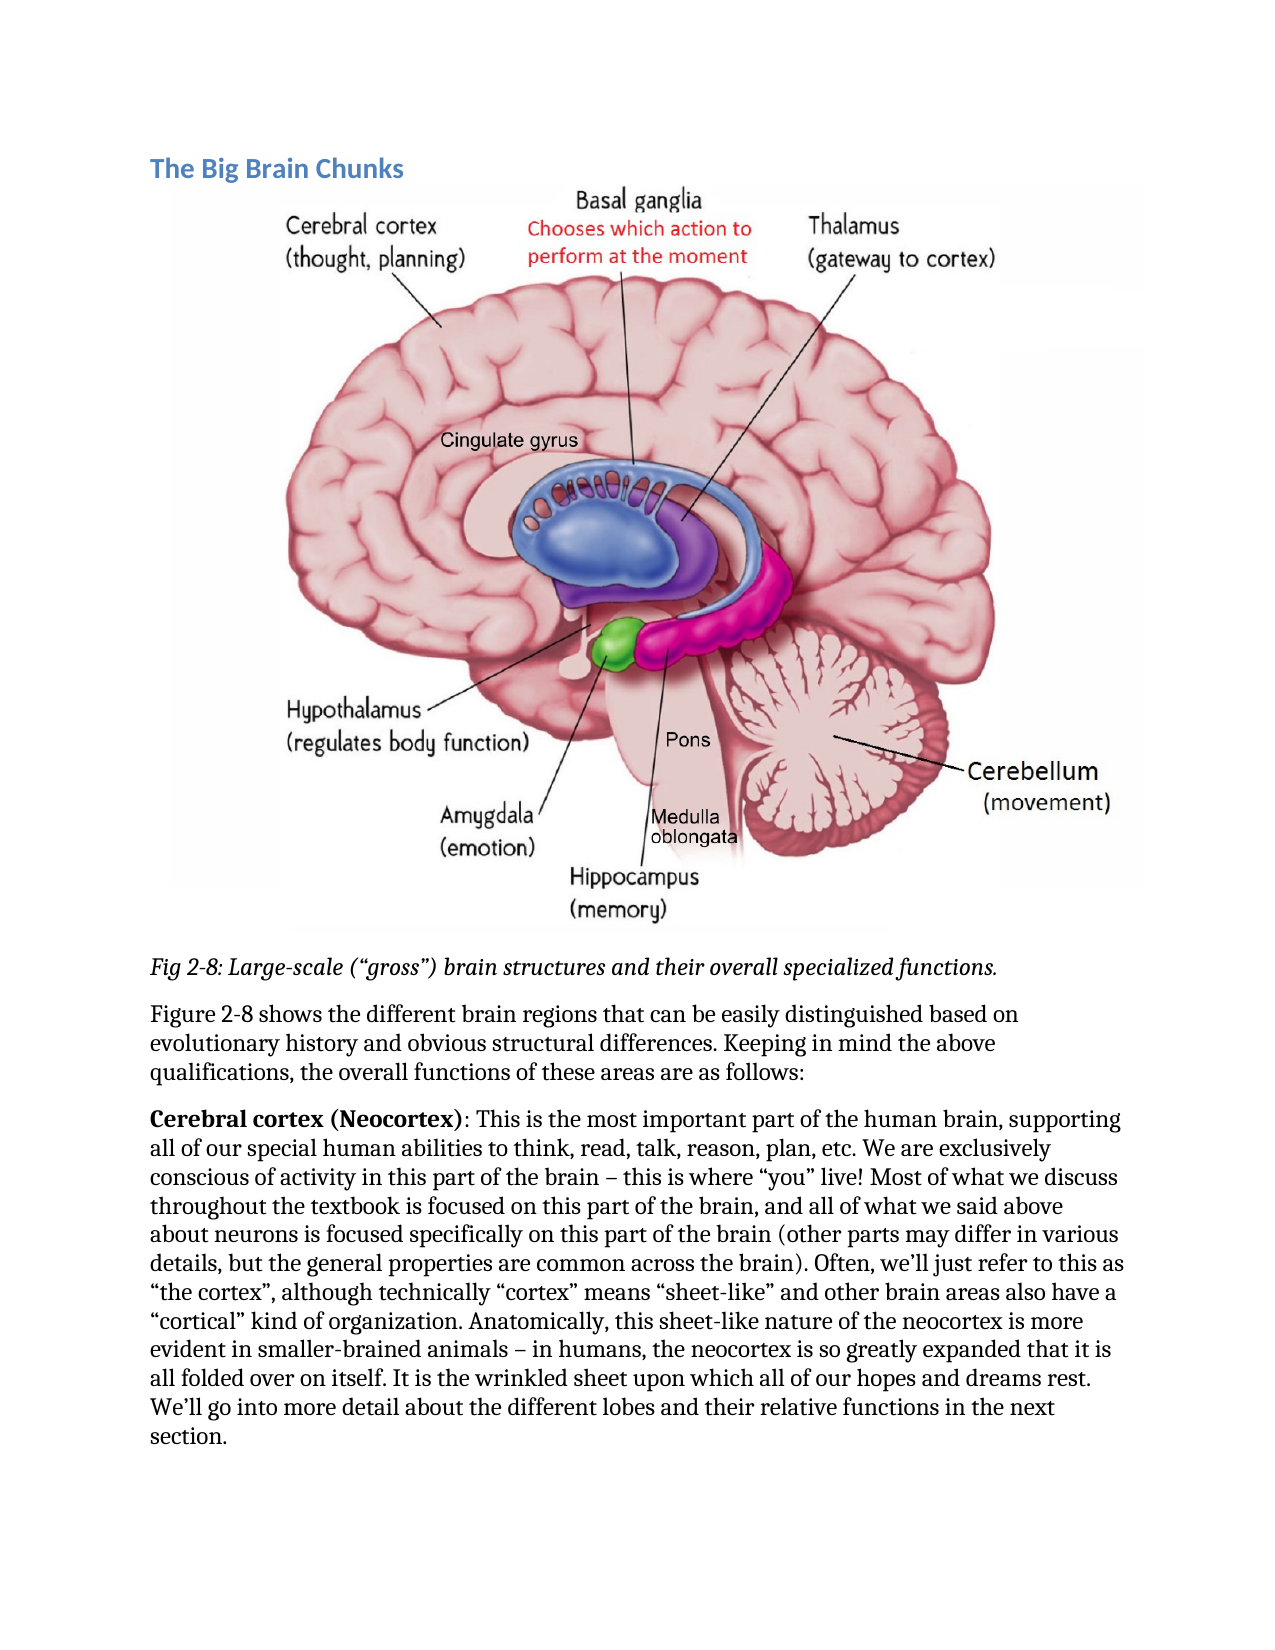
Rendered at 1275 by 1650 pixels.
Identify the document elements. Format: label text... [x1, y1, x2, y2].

text Cerebral cortex (Neocortex): This is the most important part of the human brain, supporting all of our special human abilities to think, read, talk, reason, plan, etc. We are exclusively conscious of activity in this part of the brain – this is where “you” live! Most of what we discuss throughout the textbook is focused on this part of the brain, and all of what we said above about neurons is focused specifically on this part of the brain (other parts may differ in various details, but the general properties are common across the brain). Often, we’ll just refer to this as “the cortex”, although technically “cortex” means “sheet-like” and other brain areas also have a “cortical” kind of organization. Anatomically, this sheet-like nature of the neocortex is more evident in smaller-brained animals – in humans, the neocortex is so greatly expanded that it is all folded over on itself. It is the wrinkled sheet upon which all of our hopes and dreams rest. We’ll go into more detail about the different lobes and their relative functions in the next section. [150, 1105, 1125, 1450]
text Figure 2-8 shows the different brain regions that can be easily distinguished based on evolutionary history and obvious structural differences. Keeping in mind the above qualifications, the overall functions of these areas are as follows: [150, 1000, 1125, 1087]
picture [168, 185, 1144, 932]
subtitle The Big Brain Chunks [150, 150, 1125, 186]
text Fig 2-8: Large-scale (“gross”) brain structures and their overall specialized functions. [150, 953, 1125, 982]
